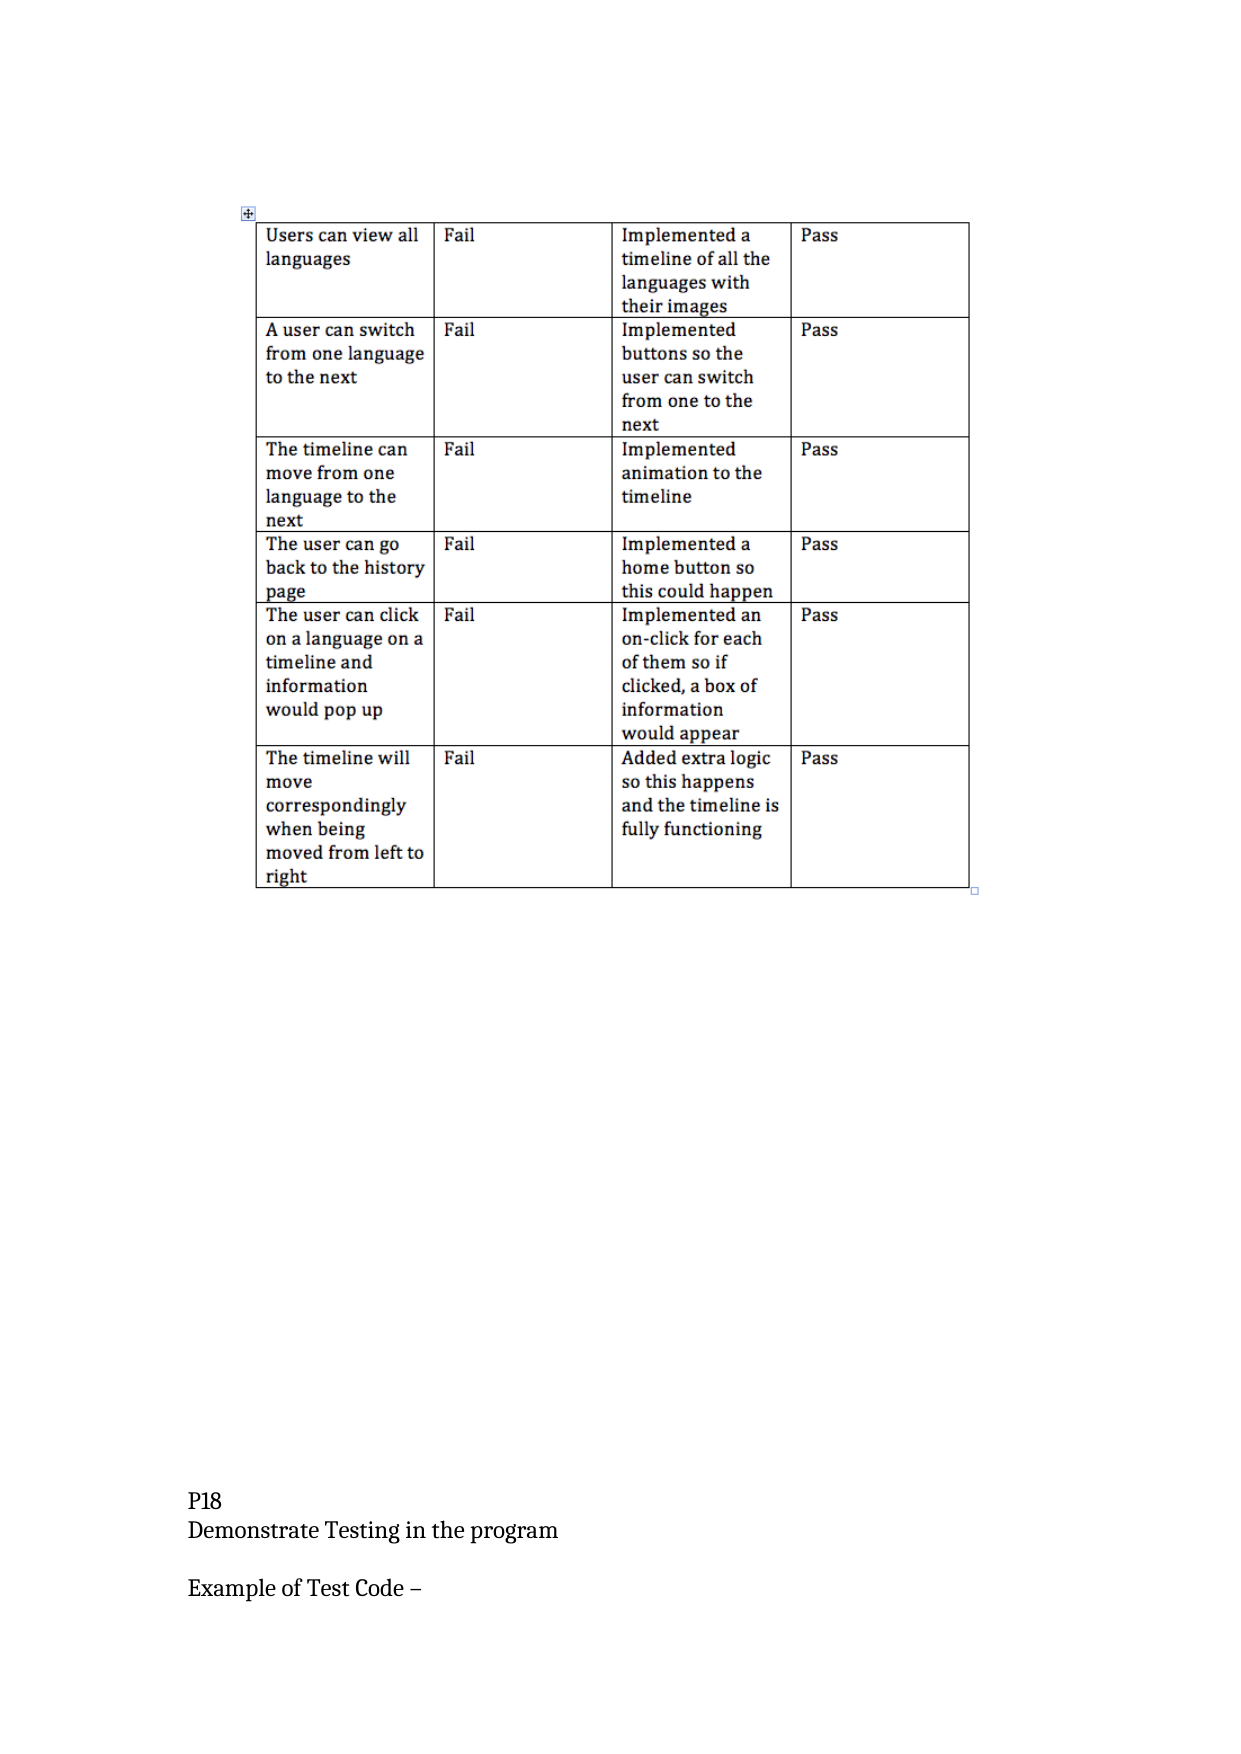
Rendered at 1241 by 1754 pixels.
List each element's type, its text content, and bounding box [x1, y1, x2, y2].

text Demonstrate Testing in the program [187, 1516, 1053, 1545]
text Example of Test Code – [187, 1573, 1053, 1602]
text P18 [187, 1487, 1053, 1516]
picture [187, 150, 1053, 913]
